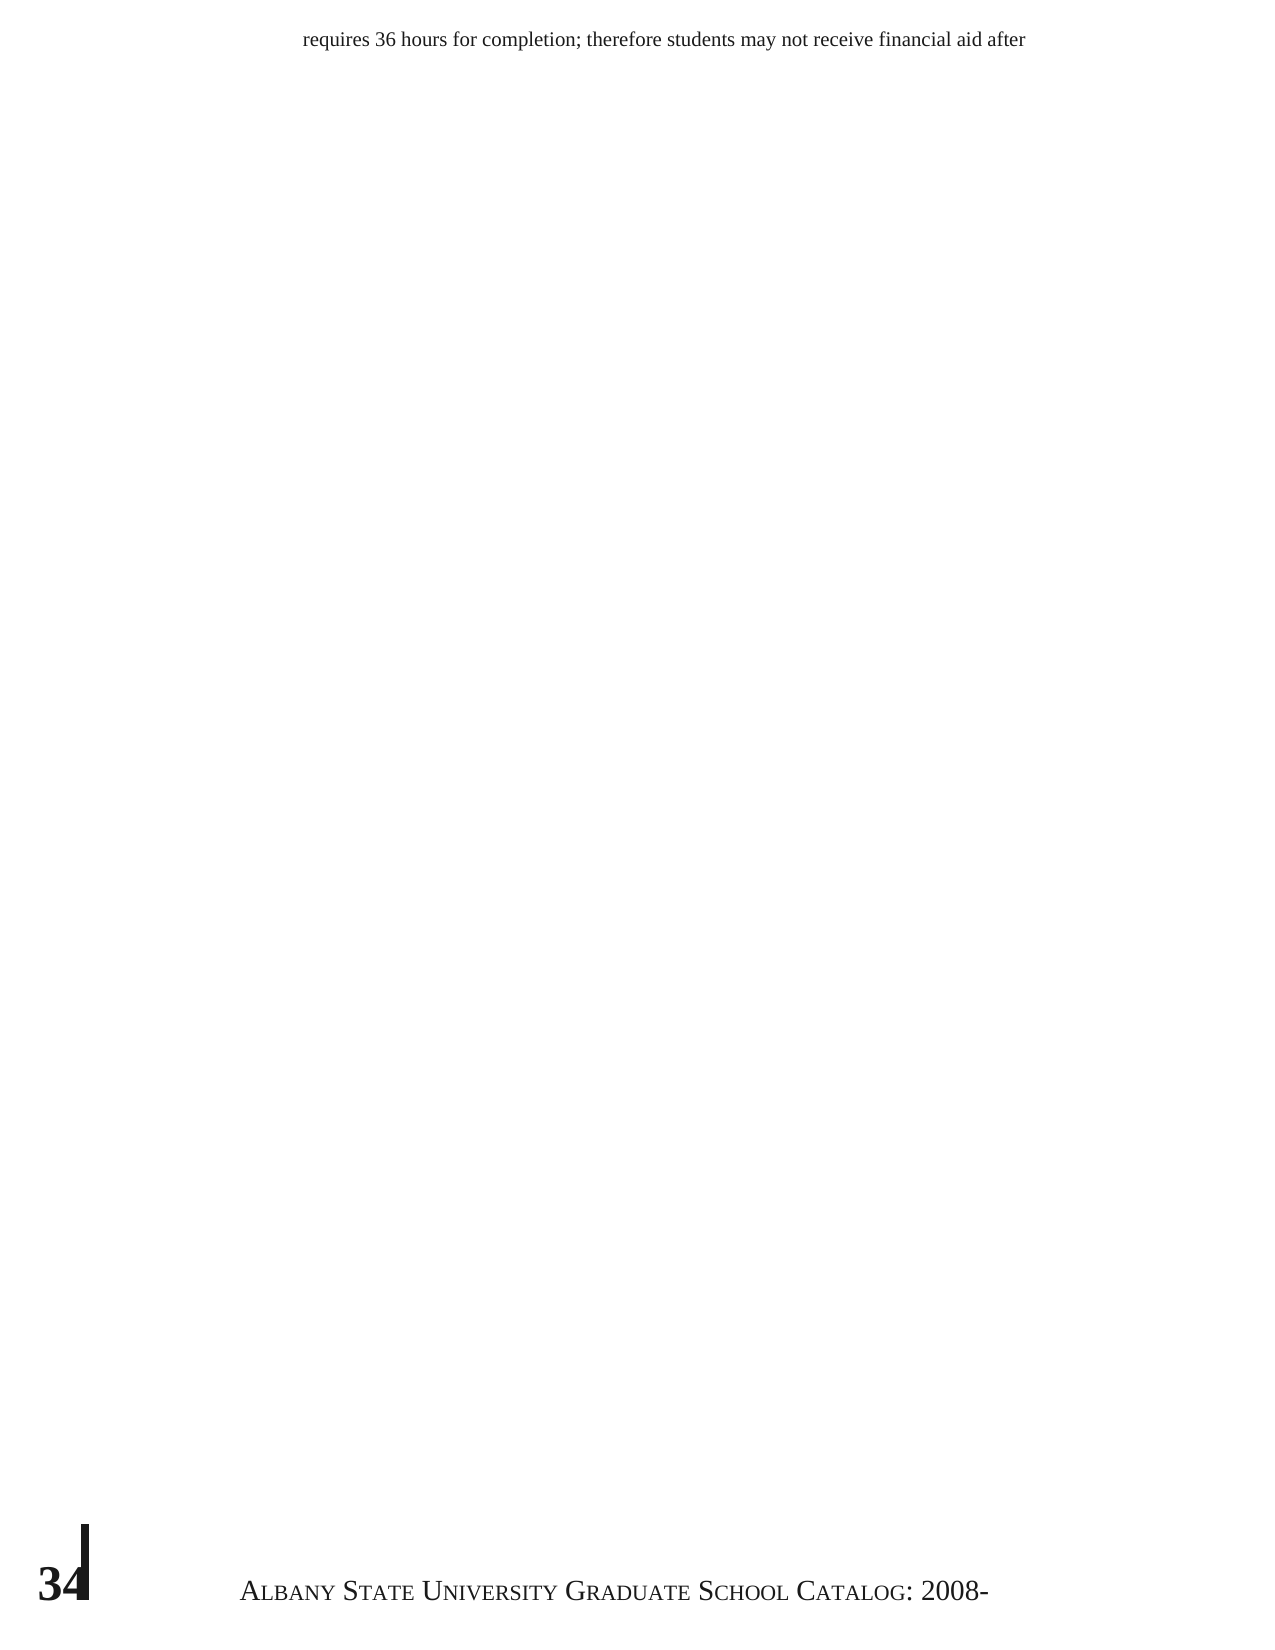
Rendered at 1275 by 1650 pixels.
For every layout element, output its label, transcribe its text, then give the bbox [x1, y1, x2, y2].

text requires 36 hours for completion; therefore students may not receive financial aid after [303, 27, 1144, 51]
